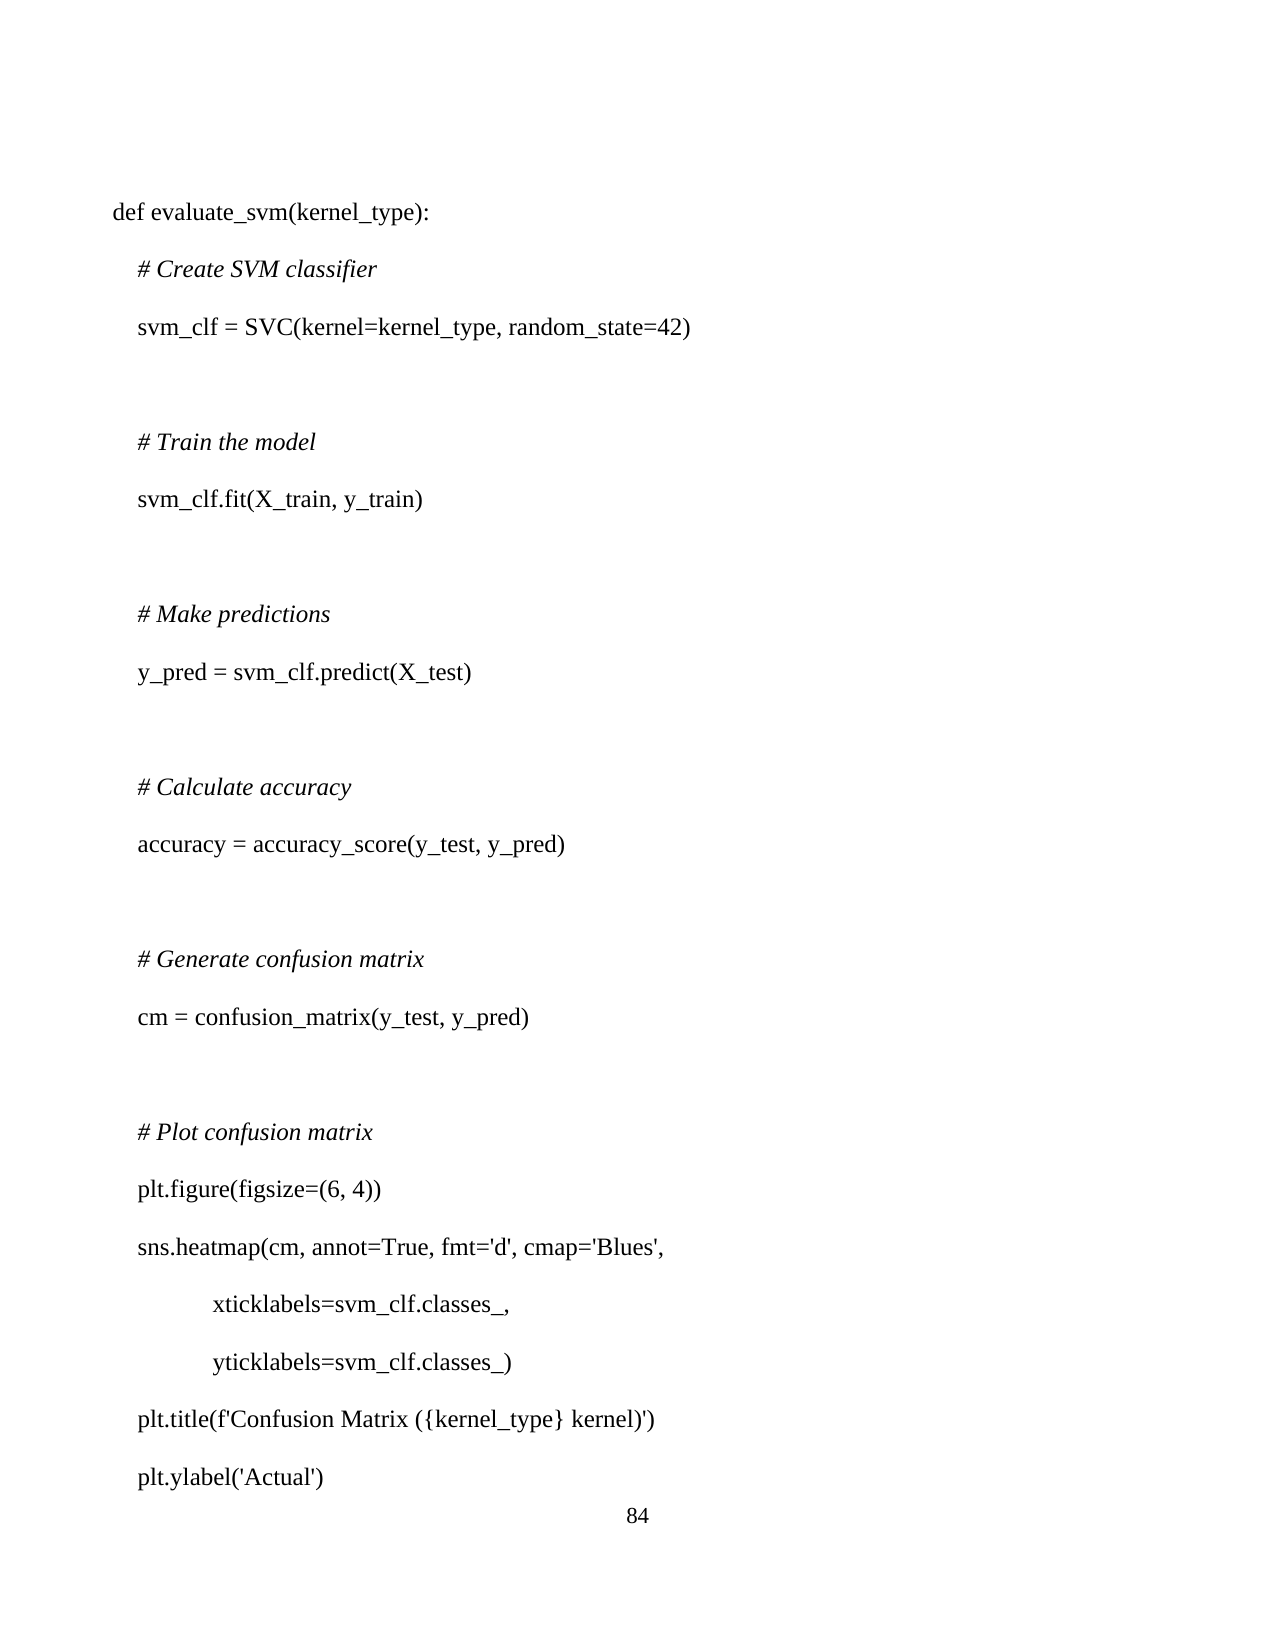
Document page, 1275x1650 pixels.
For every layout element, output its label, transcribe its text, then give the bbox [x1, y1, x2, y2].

text plt.ylabel('Actual') [112, 1462, 1162, 1491]
text # Create SVM classifier [112, 254, 1162, 283]
text plt.figure(figsize=(6, 4)) [112, 1174, 1162, 1203]
text # Calculate accuracy [112, 772, 1162, 801]
text y_pred = svm_clf.predict(X_test) [112, 657, 1162, 686]
text def evaluate_svm(kernel_type): [112, 197, 1162, 226]
text sns.heatmap(cm, annot=True, fmt='d', cmap='Blues', [112, 1232, 1162, 1261]
text # Train the model [112, 427, 1162, 456]
text yticklabels=svm_clf.classes_) [112, 1347, 1162, 1376]
text plt.title(f'Confusion Matrix ({kernel_type} kernel)') [112, 1404, 1162, 1433]
text # Generate confusion matrix [112, 944, 1162, 973]
text svm_clf = SVC(kernel=kernel_type, random_state=42) [112, 312, 1162, 341]
text xticklabels=svm_clf.classes_, [112, 1289, 1162, 1318]
text # Make predictions [112, 599, 1162, 628]
text svm_clf.fit(X_train, y_train) [112, 484, 1162, 513]
text # Plot confusion matrix [112, 1117, 1162, 1146]
text accuracy = accuracy_score(y_test, y_pred) [112, 829, 1162, 858]
text cm = confusion_matrix(y_test, y_pred) [112, 1002, 1162, 1031]
